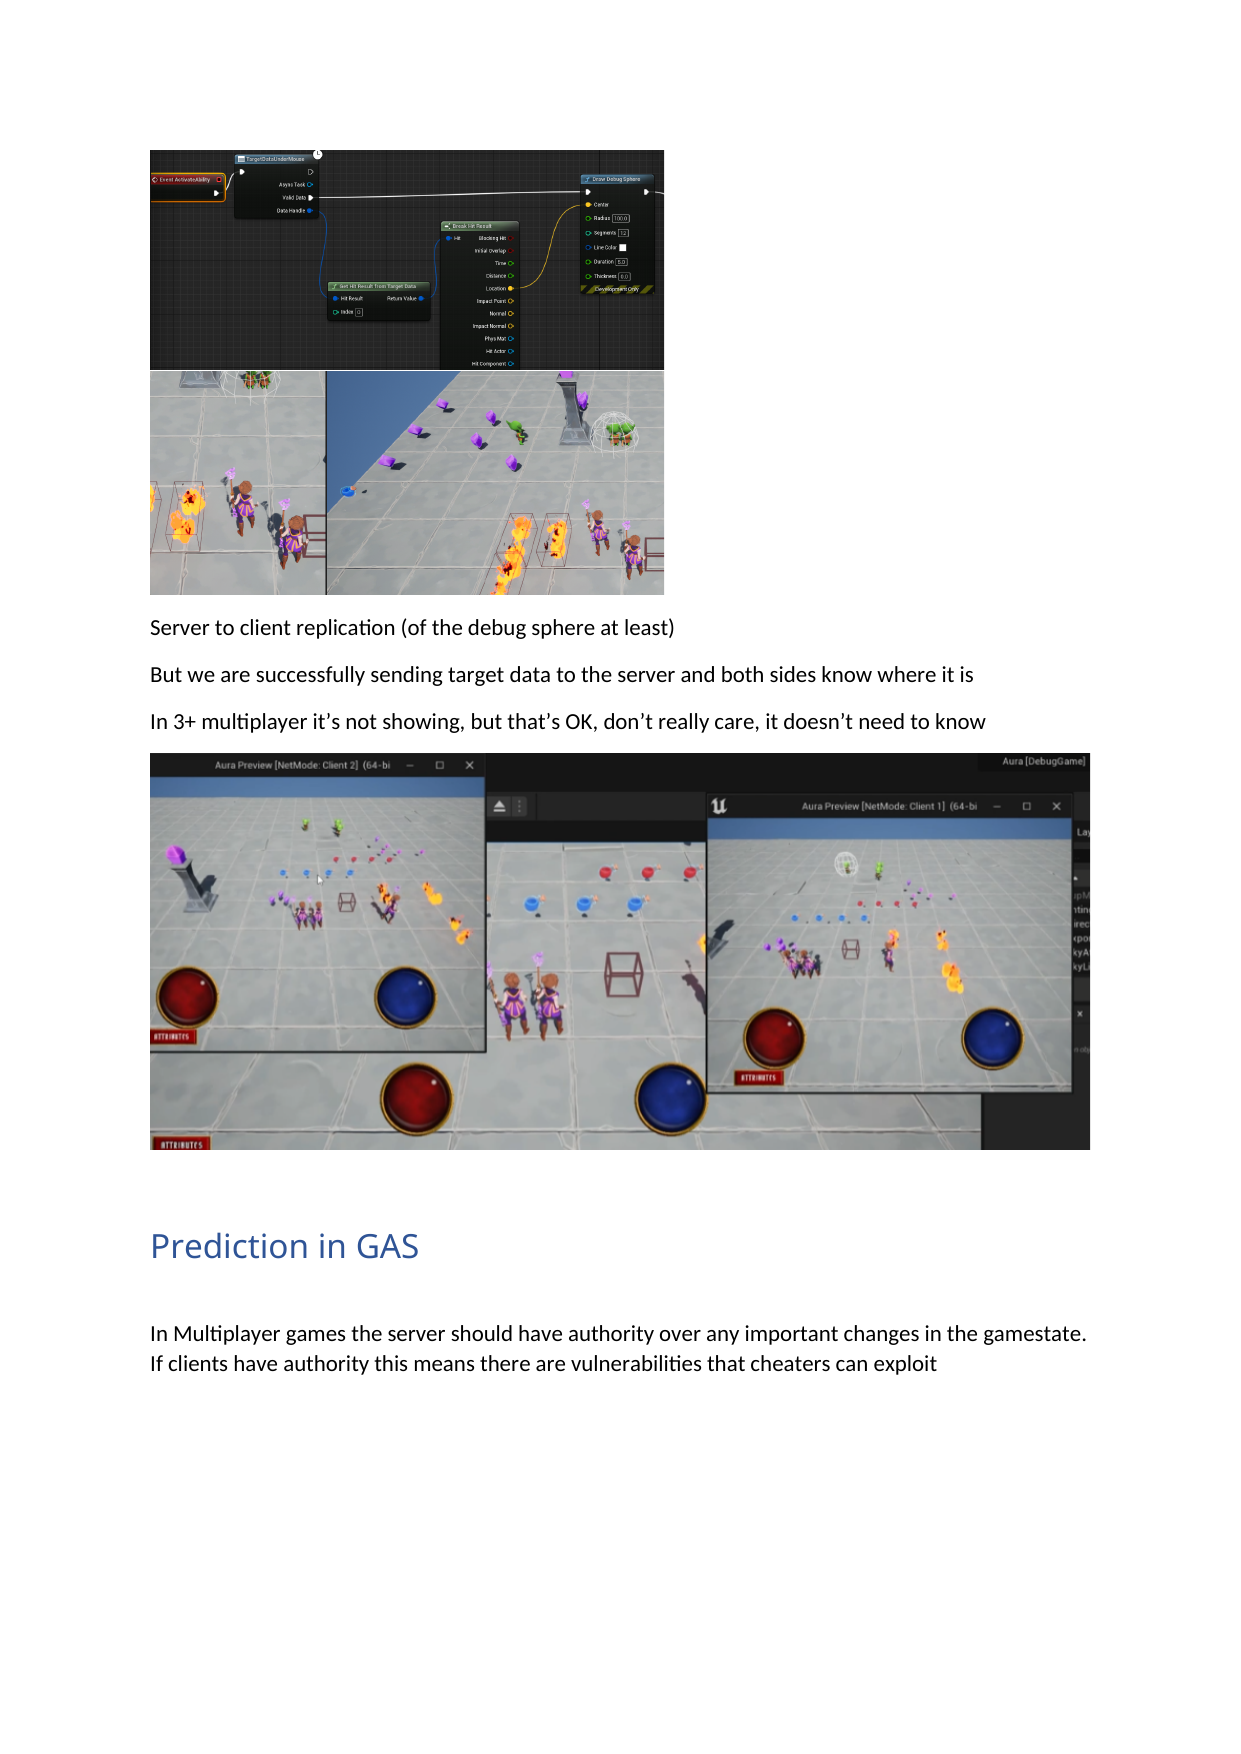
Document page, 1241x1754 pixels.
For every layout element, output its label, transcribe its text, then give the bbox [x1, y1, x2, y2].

picture [150, 753, 1091, 1150]
picture [150, 371, 665, 595]
text Server to client replication (of the debug sphere at least) [150, 613, 1090, 641]
picture [150, 150, 665, 370]
text In Multiplayer games the server should have authority over any important changes in the gamestate. If clients have authority this means there are vulnerabilities that cheaters can exploit [150, 1319, 1090, 1377]
text In 3+ multiplayer it’s not showing, but that’s OK, don’t really care, it doesn’t need to know [150, 707, 1090, 735]
subtitle Prediction in GAS [150, 1223, 1090, 1269]
text But we are successfully sending target data to the server and both sides know where it is [150, 660, 1090, 688]
